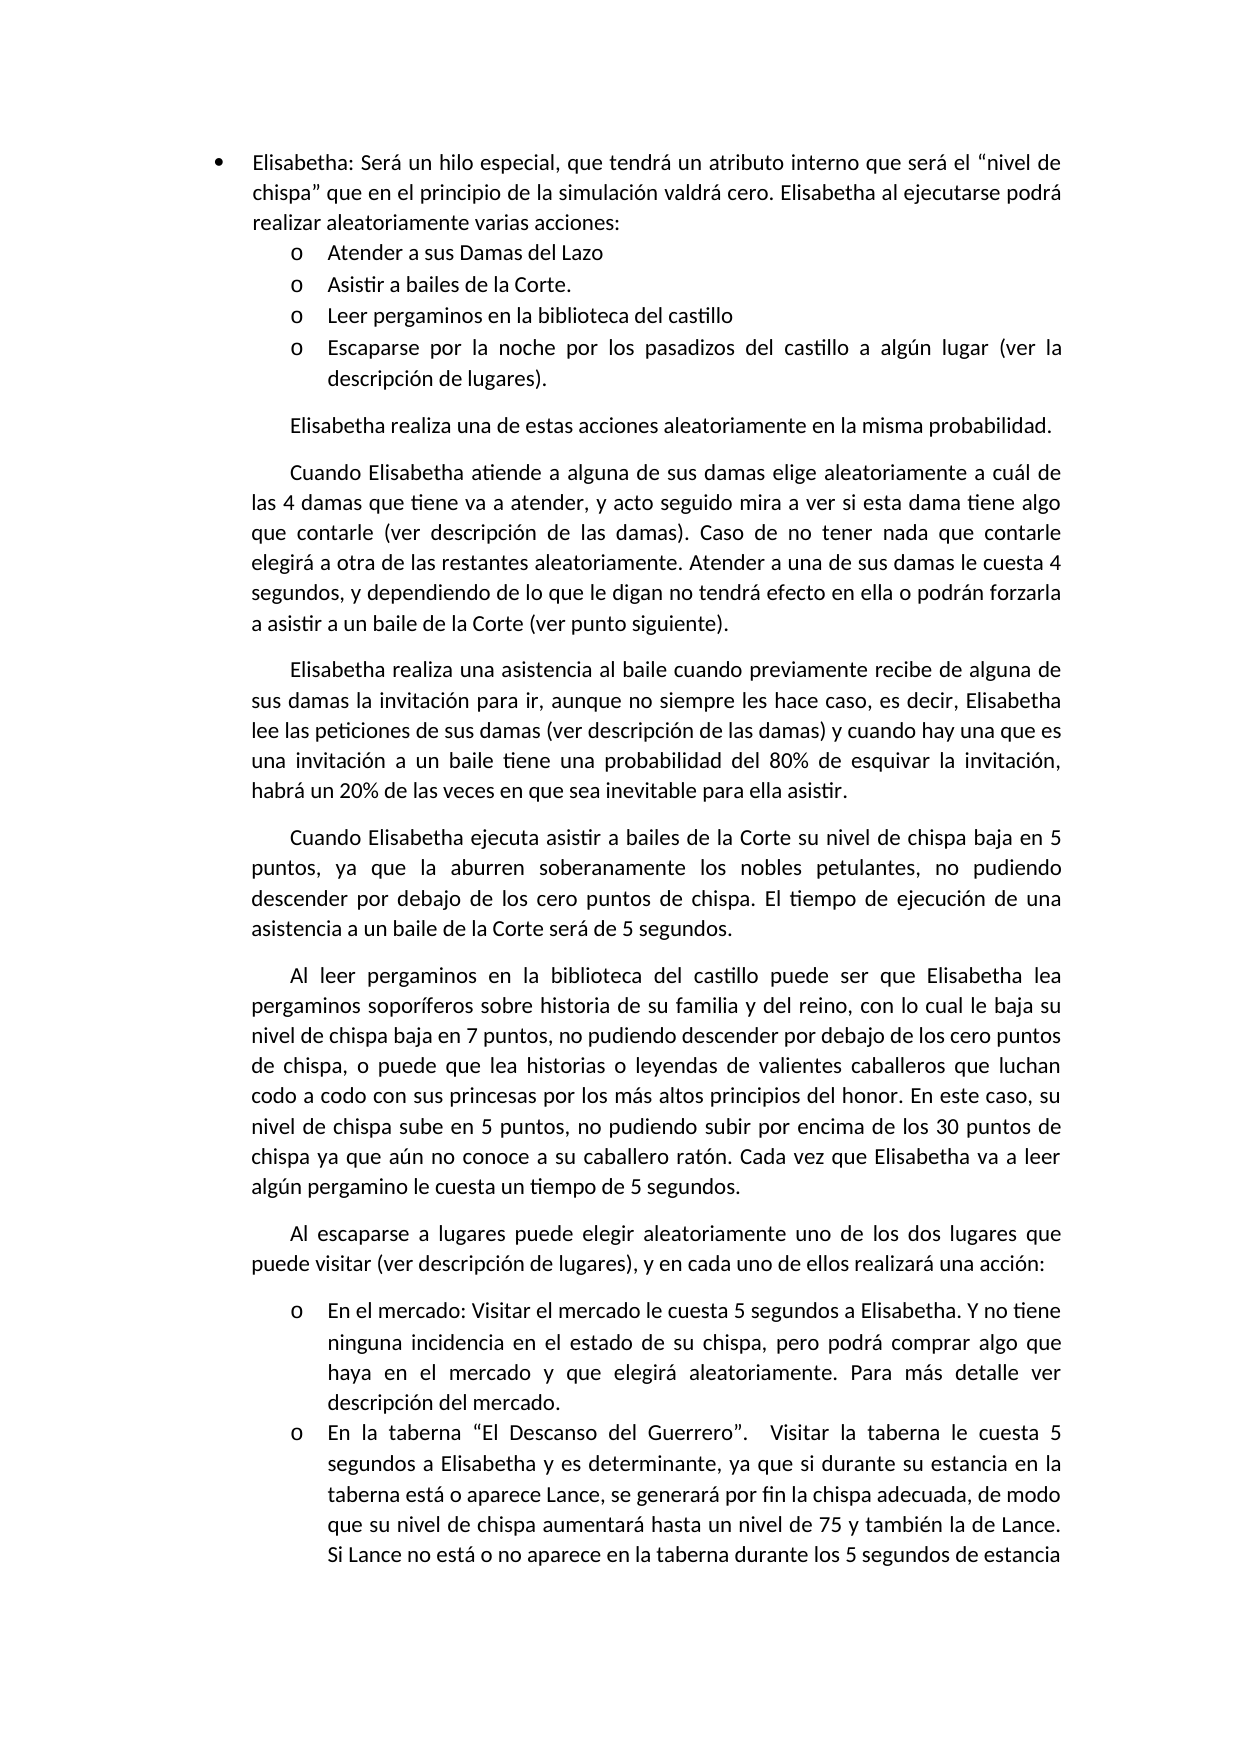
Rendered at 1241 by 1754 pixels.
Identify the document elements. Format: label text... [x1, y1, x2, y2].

list Escaparse por la noche por los pasadizos del castillo a algún lugar (ver la descripción de lugares). [290, 333, 1063, 392]
text Al escaparse a lugares puede elegir aleatoriamente uno de los dos lugares que puede visitar (ver descripción de lugares), y en cada uno de ellos realizará una acción: [251, 1219, 1063, 1277]
list Elisabetha: Será un hilo especial, que tendrá un atributo interno que será el “nivel de chispa” que en el principio de la simulación valdrá cero. Elisabetha al ejecutarse podrá realizar aleatoriamente varias acciones: [215, 148, 1063, 236]
list Leer pergaminos en la biblioteca del castillo [290, 301, 1063, 330]
text Cuando Elisabetha ejecuta asistir a bailes de la Corte su nivel de chispa baja en 5 puntos, ya que la aburren soberanamente los nobles petulantes, no pudiendo descender por debajo de los cero puntos de chispa. El tiempo de ejecución de una asistencia a un baile de la Corte será de 5 segundos. [251, 823, 1063, 942]
list En el mercado: Visitar el mercado le cuesta 5 segundos a Elisabetha. Y no tiene ninguna incidencia en el estado de su chispa, pero podrá comprar algo que haya en el mercado y que elegirá aleatoriamente. Para más detalle ver descripción del mercado. [290, 1296, 1063, 1416]
list Atender a sus Damas del Lazo [290, 238, 1063, 267]
text Al leer pergaminos en la biblioteca del castillo puede ser que Elisabetha lea pergaminos soporíferos sobre historia de su familia y del reino, con lo cual le baja su nivel de chispa baja en 7 puntos, no pudiendo descender por debajo de los cero puntos de chispa, o puede que lea historias o leyendas de valientes caballeros que luchan codo a codo con sus princesas por los más altos principios del honor. En este caso, su nivel de chispa sube en 5 puntos, no pudiendo subir por encima de los 30 puntos de chispa ya que aún no conoce a su caballero ratón. Cada vez que Elisabetha va a leer algún pergamino le cuesta un tiempo de 5 segundos. [251, 961, 1063, 1200]
list Asistir a bailes de la Corte. [290, 270, 1063, 299]
text Elisabetha realiza una asistencia al baile cuando previamente recibe de alguna de sus damas la invitación para ir, aunque no siempre les hace caso, es decir, Elisabetha lee las peticiones de sus damas (ver descripción de las damas) y cuando hay una que es una invitación a un baile tiene una probabilidad del 80% de esquivar la invitación, habrá un 20% de las veces en que sea inevitable para ella asistir. [251, 656, 1063, 804]
text Cuando Elisabetha atiende a alguna de sus damas elige aleatoriamente a cuál de las 4 damas que tiene va a atender, y acto seguido mira a ver si esta dama tiene algo que contarle (ver descripción de las damas). Caso de no tener nada que contarle elegirá a otra de las restantes aleatoriamente. Atender a una de sus damas le cuesta 4 segundos, y dependiendo de lo que le digan no tendrá efecto en ella o podrán forzarla a asistir a un baile de la Corte (ver punto siguiente). [251, 458, 1063, 637]
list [290, 1418, 1063, 1568]
text Elisabetha realiza una de estas acciones aleatoriamente en la misma probabilidad. [251, 411, 1063, 439]
